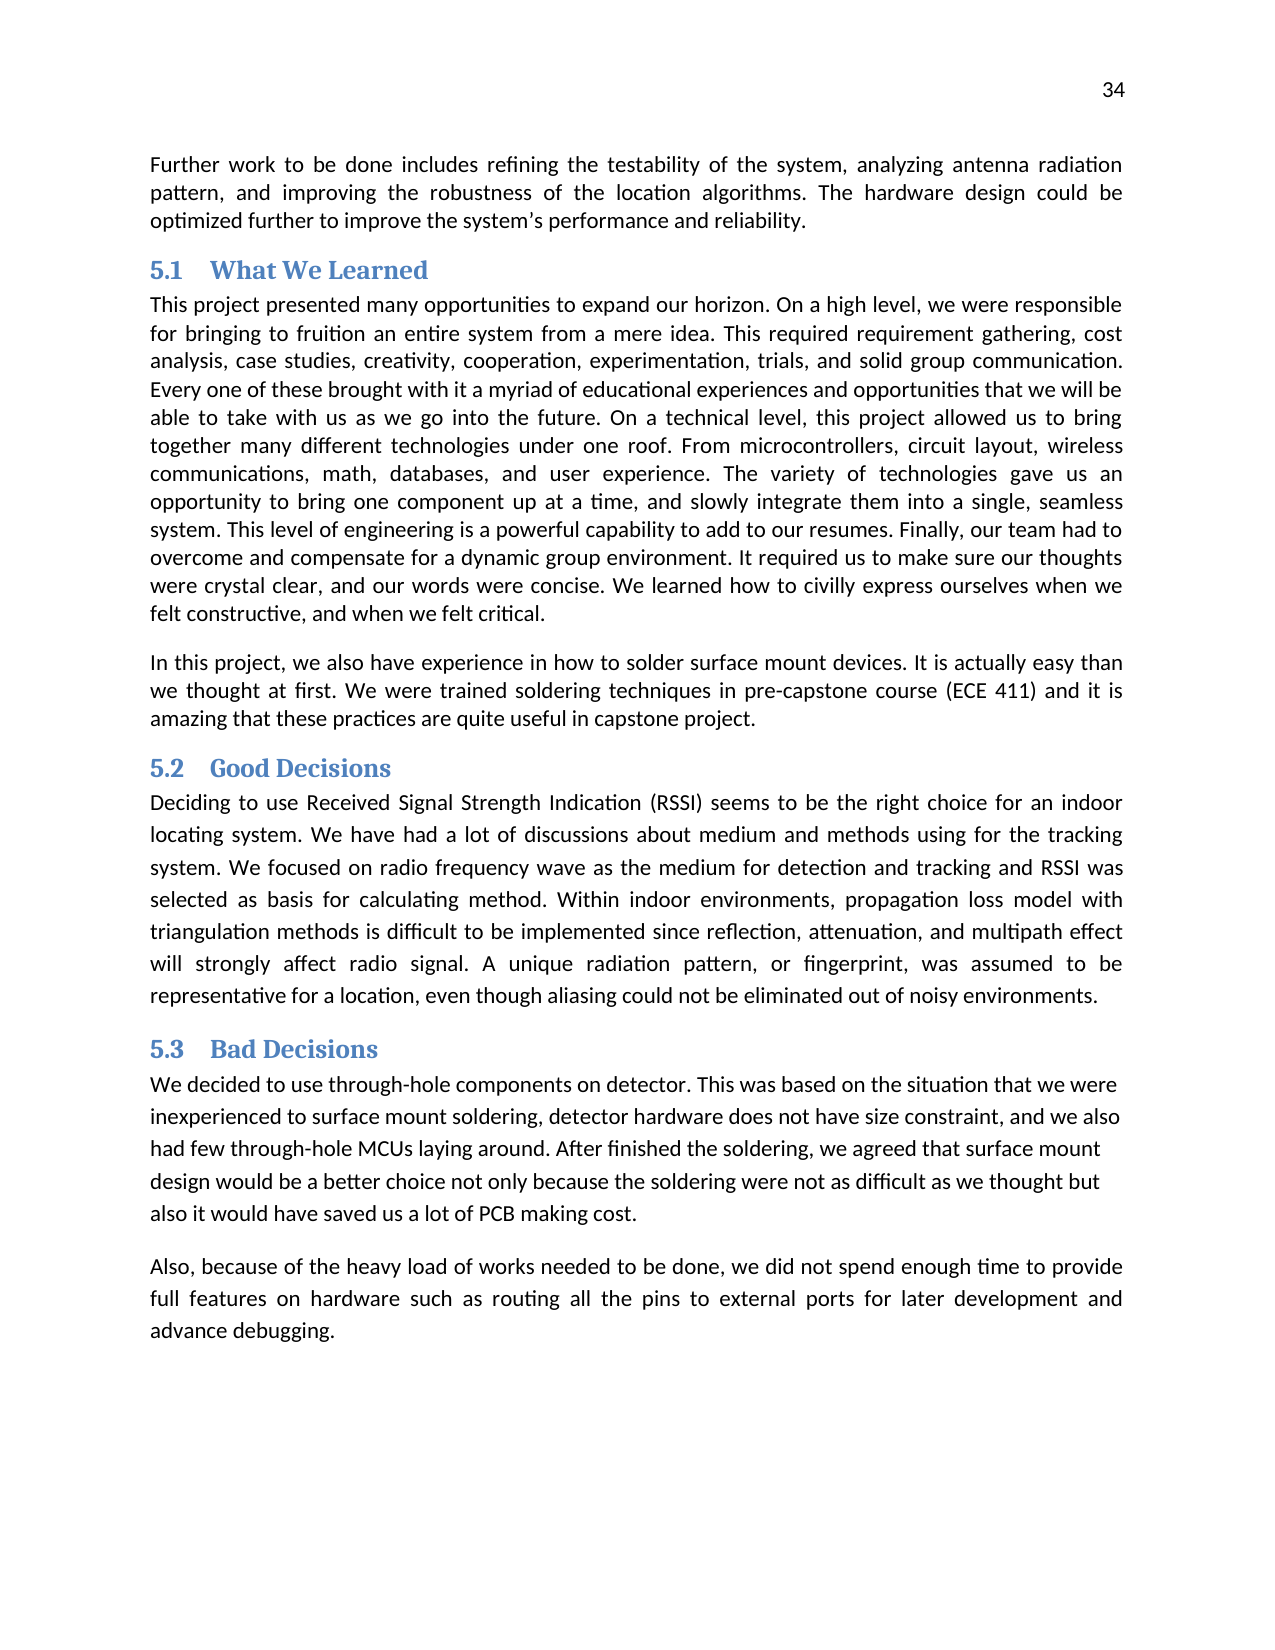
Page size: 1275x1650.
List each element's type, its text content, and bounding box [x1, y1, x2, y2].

subtitle Bad Decisions [150, 1034, 1125, 1066]
text We decided to use through-hole components on detector. This was based on the situation that we were inexperienced to surface mount soldering, detector hardware does not have size constraint, and we also had few through-hole MCUs laying around. After finished the soldering, we agreed that surface mount design would be a better choice not only because the soldering were not as difficult as we thought but also it would have saved us a lot of PCB making cost. [150, 1070, 1125, 1227]
text In this project, we also have experience in how to solder surface mount devices. It is actually easy than we thought at first. We were trained soldering techniques in pre-capstone course (ECE 411) and it is amazing that these practices are quite useful in capstone project. [150, 648, 1125, 732]
text Also, because of the heavy load of works needed to be done, we did not spend enough time to provide full features on hardware such as routing all the pins to external ports for later development and advance debugging. [150, 1252, 1125, 1344]
text Deciding to use Received Signal Strength Indication (RSSI) seems to be the right choice for an indoor locating system. We have had a lot of discussions about medium and methods using for the tracking system. We focused on radio frequency wave as the medium for detection and tracking and RSSI was selected as basis for calculating method. Within indoor environments, propagation loss model with triangulation methods is difficult to be implemented since reflection, attenuation, and multipath effect will strongly affect radio signal. A unique radiation pattern, or fingerprint, was assumed to be representative for a location, even though aliasing could not be eliminated out of noisy environments. [150, 788, 1125, 1009]
subtitle Good Decisions [150, 753, 1125, 784]
text This project presented many opportunities to expand our horizon. On a high level, we were responsible for bringing to fruition an entire system from a mere idea. This required requirement gathering, cost analysis, case studies, creativity, cooperation, experimentation, trials, and solid group communication. Every one of these brought with it a myriad of educational experiences and opportunities that we will be able to take with us as we go into the future. On a technical level, this project allowed us to bring together many different technologies under one roof. From microcontrollers, circuit layout, wireless communications, math, databases, and user experience. The variety of technologies gave us an opportunity to bring one component up at a time, and slowly integrate them into a single, seamless system. This level of engineering is a powerful capability to add to our resumes. Finally, our team had to overcome and compensate for a dynamic group environment. It required us to make sure our thoughts were crystal clear, and our words were concise. We learned how to civilly express ourselves when we felt constructive, and when we felt critical. [150, 291, 1125, 627]
text Further work to be done includes refining the testability of the system, analyzing antenna radiation pattern, and improving the robustness of the location algorithms. The hardware design could be optimized further to improve the system’s performance and reliability. [150, 150, 1125, 234]
subtitle What We Learned [150, 255, 1125, 286]
